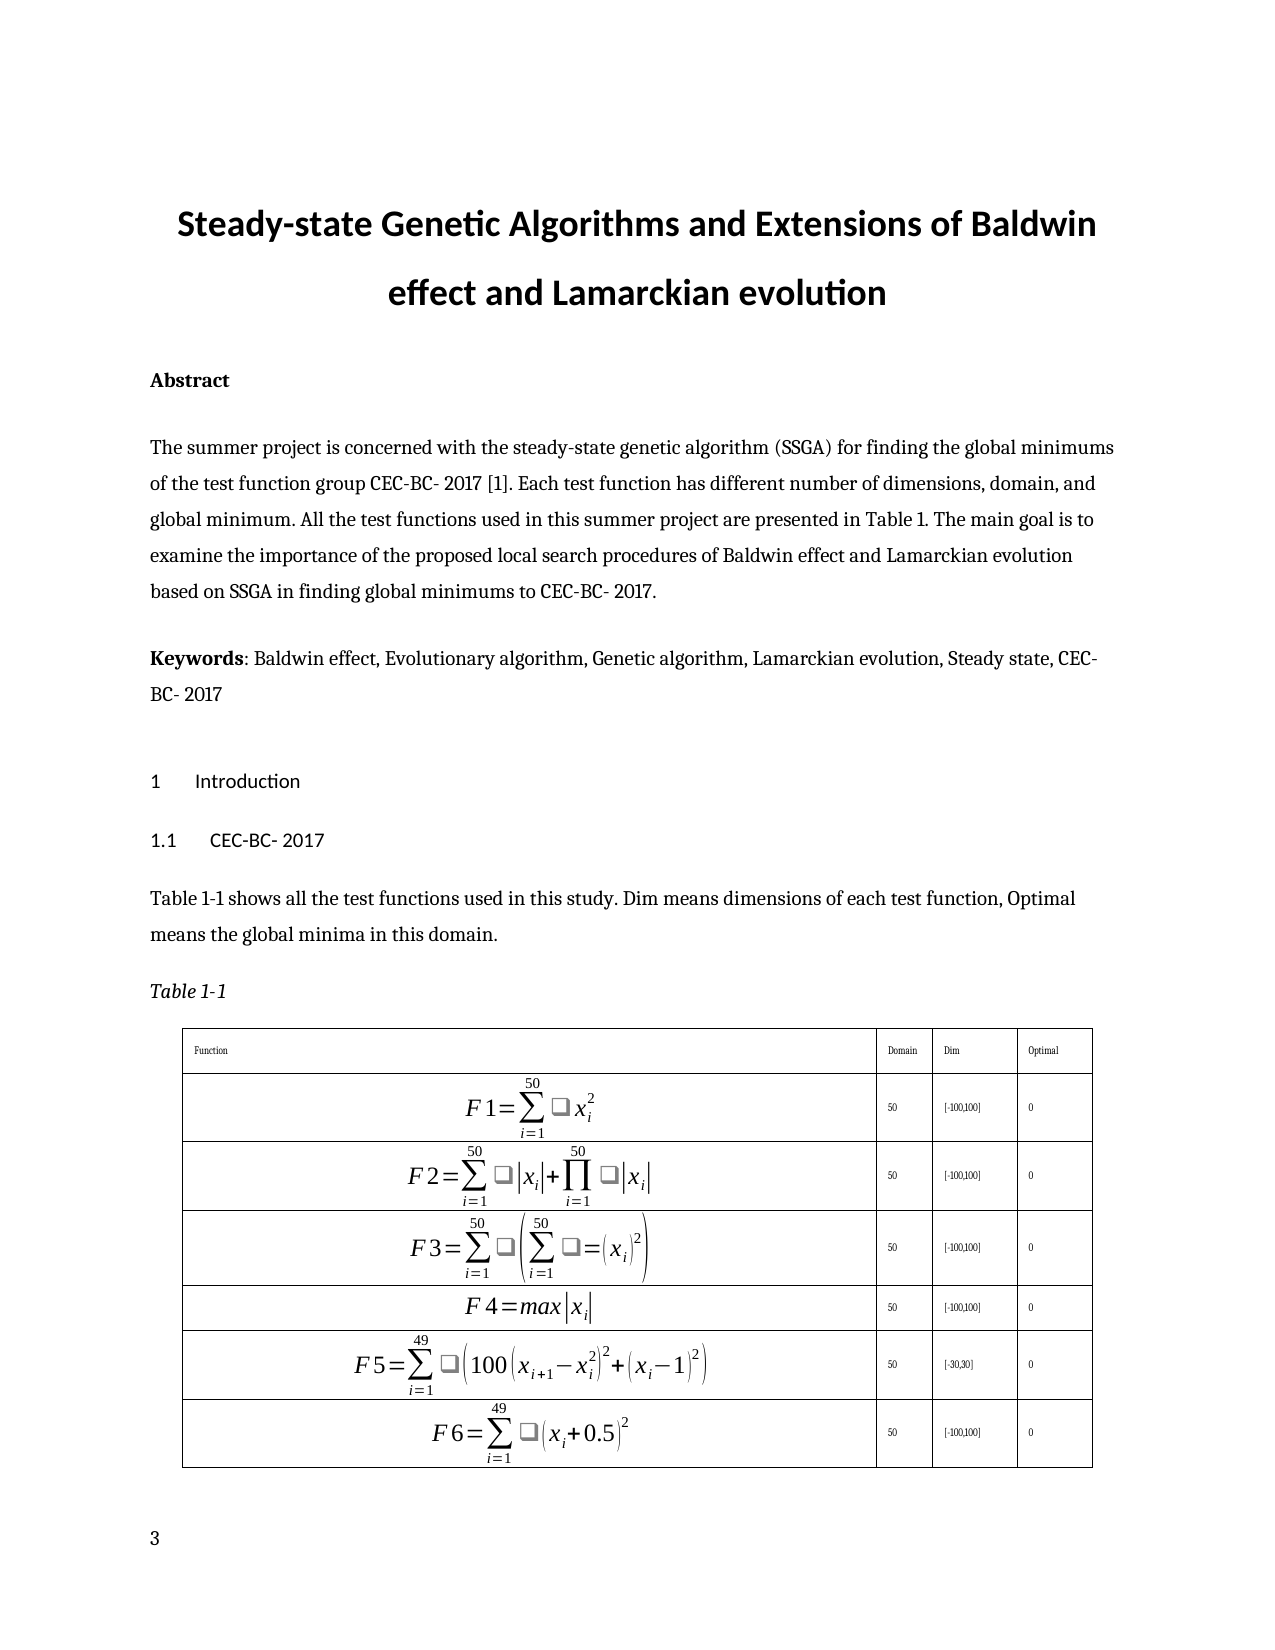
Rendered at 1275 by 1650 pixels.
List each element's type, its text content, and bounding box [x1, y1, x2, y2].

table_cell [183, 1331, 876, 1398]
table_cell [183, 1286, 876, 1330]
table_cell 50 [877, 1142, 932, 1210]
table_cell [-100,100] [933, 1400, 1017, 1467]
table_cell 50 [877, 1211, 932, 1285]
text Table 1-1 [150, 979, 1125, 1003]
table_cell 0 [1018, 1400, 1092, 1467]
table_header Dim [933, 1029, 1017, 1073]
text Abstract [150, 369, 1125, 393]
table_cell 50 [877, 1400, 932, 1467]
table_cell [183, 1400, 876, 1467]
table_cell [-30,30] [933, 1331, 1017, 1398]
table_cell 0 [1018, 1211, 1092, 1285]
title Steady-state Genetic Algorithms and Extensions of Baldwin effect and Lamarckian evolution [150, 200, 1125, 314]
table_cell [183, 1211, 876, 1285]
table_cell [-100,100] [933, 1142, 1017, 1210]
subtitle CEC-BC- 2017 [150, 828, 1125, 853]
table_cell [-100,100] [933, 1074, 1017, 1141]
table_cell 50 [877, 1286, 932, 1330]
table_cell 50 [877, 1331, 932, 1398]
text Keywords: Baldwin effect, Evolutionary algorithm, Genetic algorithm, Lamarckian evolution, Steady state, CEC-BC- 2017 [150, 647, 1125, 707]
table_cell 0 [1018, 1286, 1092, 1330]
table_header Function [183, 1029, 876, 1073]
table_cell [183, 1142, 876, 1210]
table_cell 0 [1018, 1142, 1092, 1210]
table_cell [-100,100] [933, 1286, 1017, 1330]
table_cell 50 [877, 1074, 932, 1141]
table_cell 0 [1018, 1331, 1092, 1398]
table_header Optimal [1018, 1029, 1092, 1073]
table_cell [-100,100] [933, 1211, 1017, 1285]
subtitle Introduction [150, 769, 1125, 794]
text The summer project is concerned with the steady-state genetic algorithm (SSGA) for finding the global minimums of the test function group CEC-BC- 2017 [1]. Each test function has different number of dimensions, domain, and global minimum. All the test functions used in this summer project are presented in Table 1. The main goal is to examine the importance of the proposed local search procedures of Baldwin effect and Lamarckian evolution based on SSGA in finding global minimums to CEC-BC- 2017. [150, 436, 1125, 604]
text Table 1-1 shows all the test functions used in this study. Dim means dimensions of each test function, Optimal means the global minima in this domain. [150, 887, 1125, 947]
table_header Domain [877, 1029, 932, 1073]
table_cell [183, 1074, 876, 1141]
table_cell 0 [1018, 1074, 1092, 1141]
